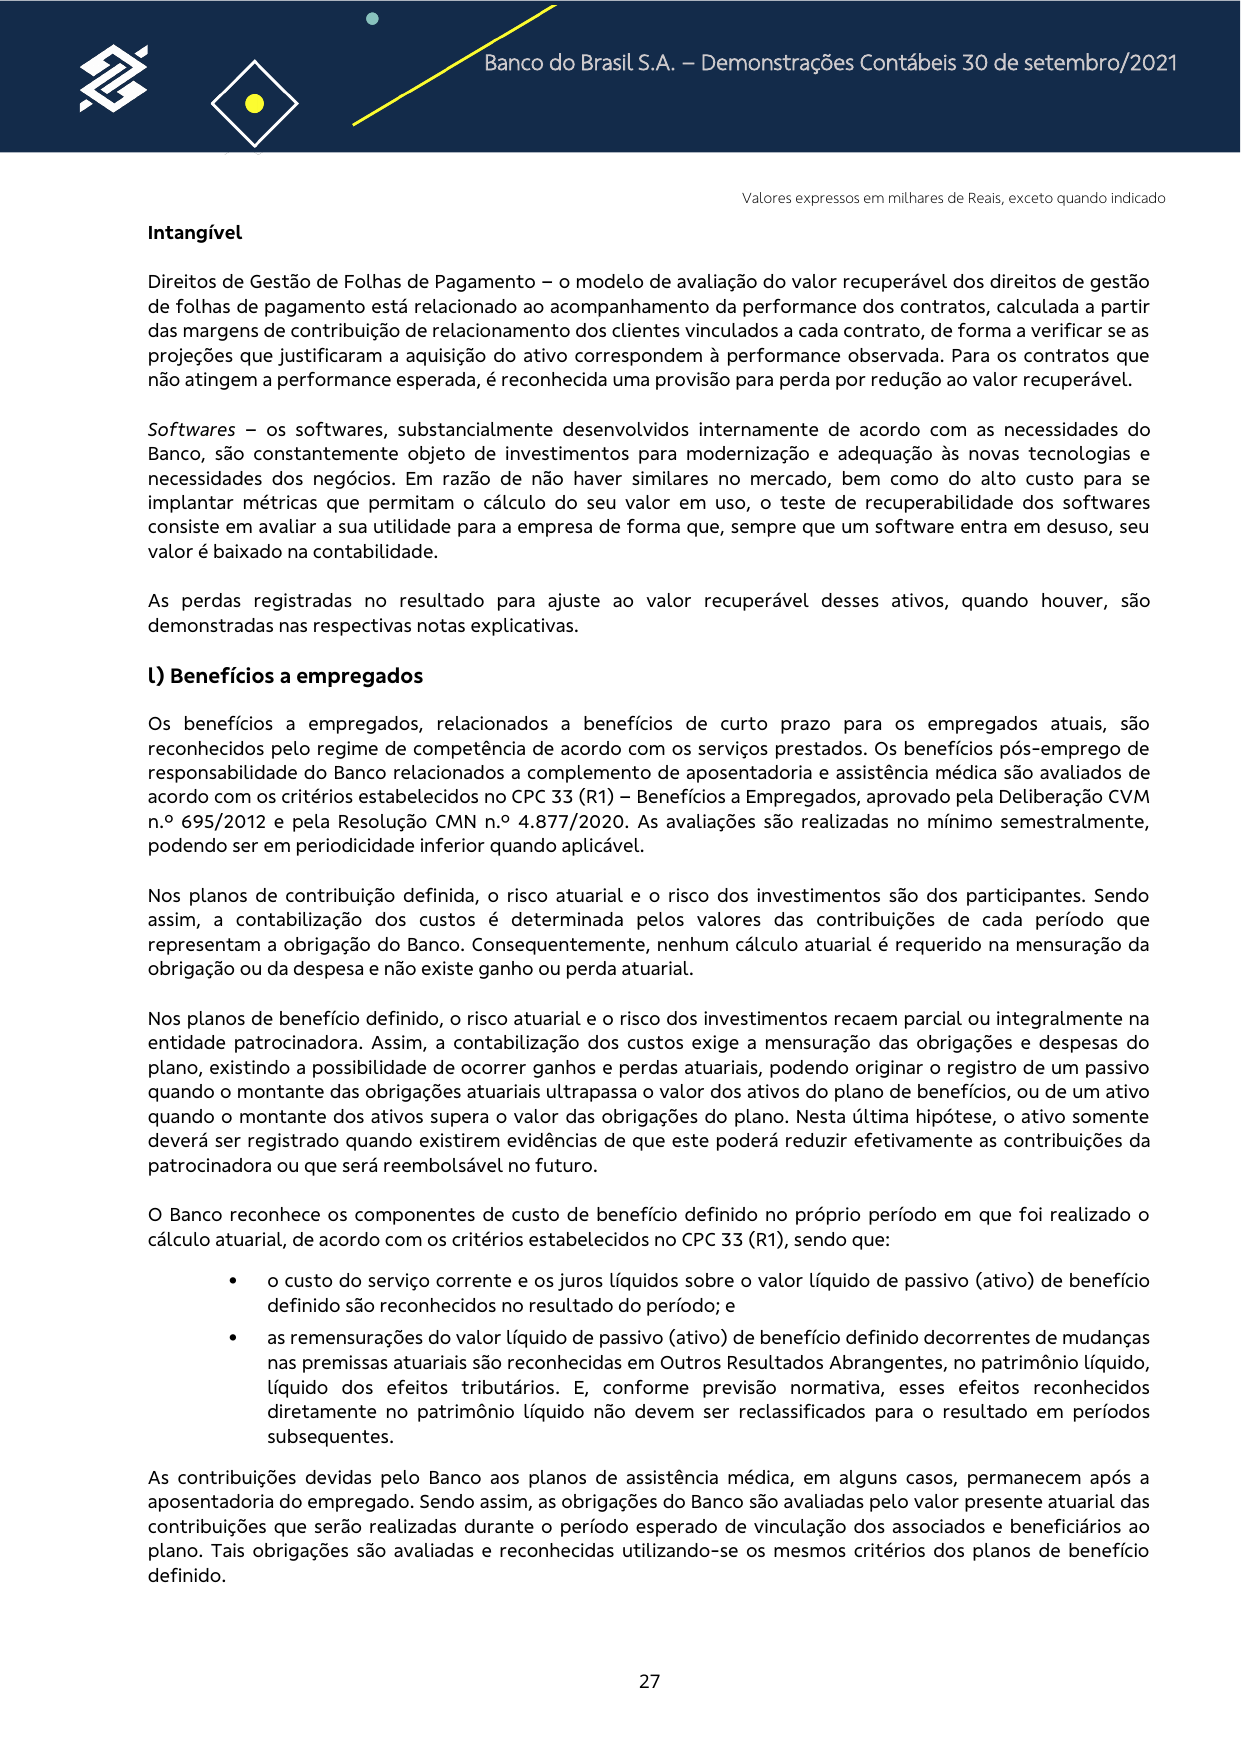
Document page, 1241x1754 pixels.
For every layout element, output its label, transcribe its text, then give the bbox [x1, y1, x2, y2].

list as remensurações do valor líquido de passivo (ativo) de benefício definido decorrentes de mudanças nas premissas atuariais são reconhecidas em Outros Resultados Abrangentes, no patrimônio líquido, líquido dos efeitos tributários. E, conforme previsão normativa, esses efeitos reconhecidos diretamente no patrimônio líquido não devem ser reclassificados para o resultado em períodos subsequentes. [229, 1327, 1152, 1447]
list o custo do serviço corrente e os juros líquidos sobre o valor líquido de passivo (ativo) de benefício definido são reconhecidos no resultado do período; e [229, 1269, 1152, 1316]
text Direitos de Gestão de Folhas de Pagamento – o modelo de avaliação do valor recuperável dos direitos de gestão de folhas de pagamento está relacionado ao acompanhamento da performance dos contratos, calculada a partir das margens de contribuição de relacionamento dos clientes vinculados a cada contrato, de forma a verificar se as projeções que justificaram a aquisição do ativo correspondem à performance observada. Para os contratos que não atingem a performance esperada, é reconhecida uma provisão para perda por redução ao valor recuperável. [148, 271, 1152, 390]
text Nos planos de contribuição definida, o risco atuarial e o risco dos investimentos são dos participantes. Sendo assim, a contabilização dos custos é determinada pelos valores das contribuições de cada período que representam a obrigação do Banco. Consequentemente, nenhum cálculo atuarial é requerido na mensuração da obrigação ou da despesa e não existe ganho ou perda atuarial. [148, 885, 1152, 979]
text ) Benefícios a empregados [148, 664, 1152, 688]
picture [210, 5, 588, 148]
text Nos planos de benefício definido, o risco atuarial e o risco dos investimentos recaem parcial ou integralmente na entidade patrocinadora. Assim, a contabilização dos custos exige a mensuração das obrigações e despesas do plano, existindo a possibilidade de ocorrer ganhos e perdas atuariais, podendo originar o registro de um passivo quando o montante das obrigações atuariais ultrapassa o valor dos ativos do plano de benefícios, ou de um ativo quando o montante dos ativos supera o valor das obrigações do plano. Nesta última hipótese, o ativo somente deverá ser registrado quando existirem evidências de que este poderá reduzir efetivamente as contribuições da patrocinadora ou que será reembolsável no futuro. [148, 1008, 1152, 1176]
text Os benefícios a empregados, relacionados a benefícios de curto prazo para os empregados atuais, são reconhecidos pelo regime de competência de acordo com os serviços prestados. Os benefícios pós-emprego de responsabilidade do Banco relacionados a complemento de aposentadoria e assistência médica são avaliados de acordo com os critérios estabelecidos no CPC 33 (R1) – Benefícios a Empregados, aprovado pela Deliberação CVM n.º 695/2012 e pela Resolução CMN n.º 4.877/2020. As avaliações são realizadas no mínimo semestralmente, podendo ser em periodicidade inferior quando aplicável. [148, 713, 1152, 857]
text Softwares – os softwares, substancialmente desenvolvidos internamente de acordo com as necessidades do Banco, são constantemente objeto de investimentos para modernização e adequação às novas tecnologias e necessidades dos negócios. Em razão de não haver similares no mercado, bem como do alto custo para se implantar métricas que permitam o cálculo do seu valor em uso, o teste de recuperabilidade dos softwares consiste em avaliar a sua utilidade para a empresa de forma que, sempre que um software entra em desuso, seu valor é baixado na contabilidade. [148, 418, 1152, 562]
text O Banco reconhece os componentes de custo de benefício definido no próprio período em que foi realizado o cálculo atuarial, de acordo com os critérios estabelecidos no CPC 33 (R1), sendo que: [148, 1204, 1152, 1250]
text Intangível [148, 221, 1152, 243]
picture [79, 44, 148, 113]
text As perdas registradas no resultado para ajuste ao valor recuperável desses ativos, quando houver, são demonstradas nas respectivas notas explicativas. [148, 590, 1152, 636]
text As contribuições devidas pelo Banco aos planos de assistência médica, em alguns casos, permanecem após a aposentadoria do empregado. Sendo assim, as obrigações do Banco são avaliadas pelo valor presente atuarial das contribuições que serão realizadas durante o período esperado de vinculação dos associados e beneficiários ao plano. Tais obrigações são avaliadas e reconhecidas utilizando-se os mesmos critérios dos planos de benefício definido. [148, 1467, 1152, 1586]
